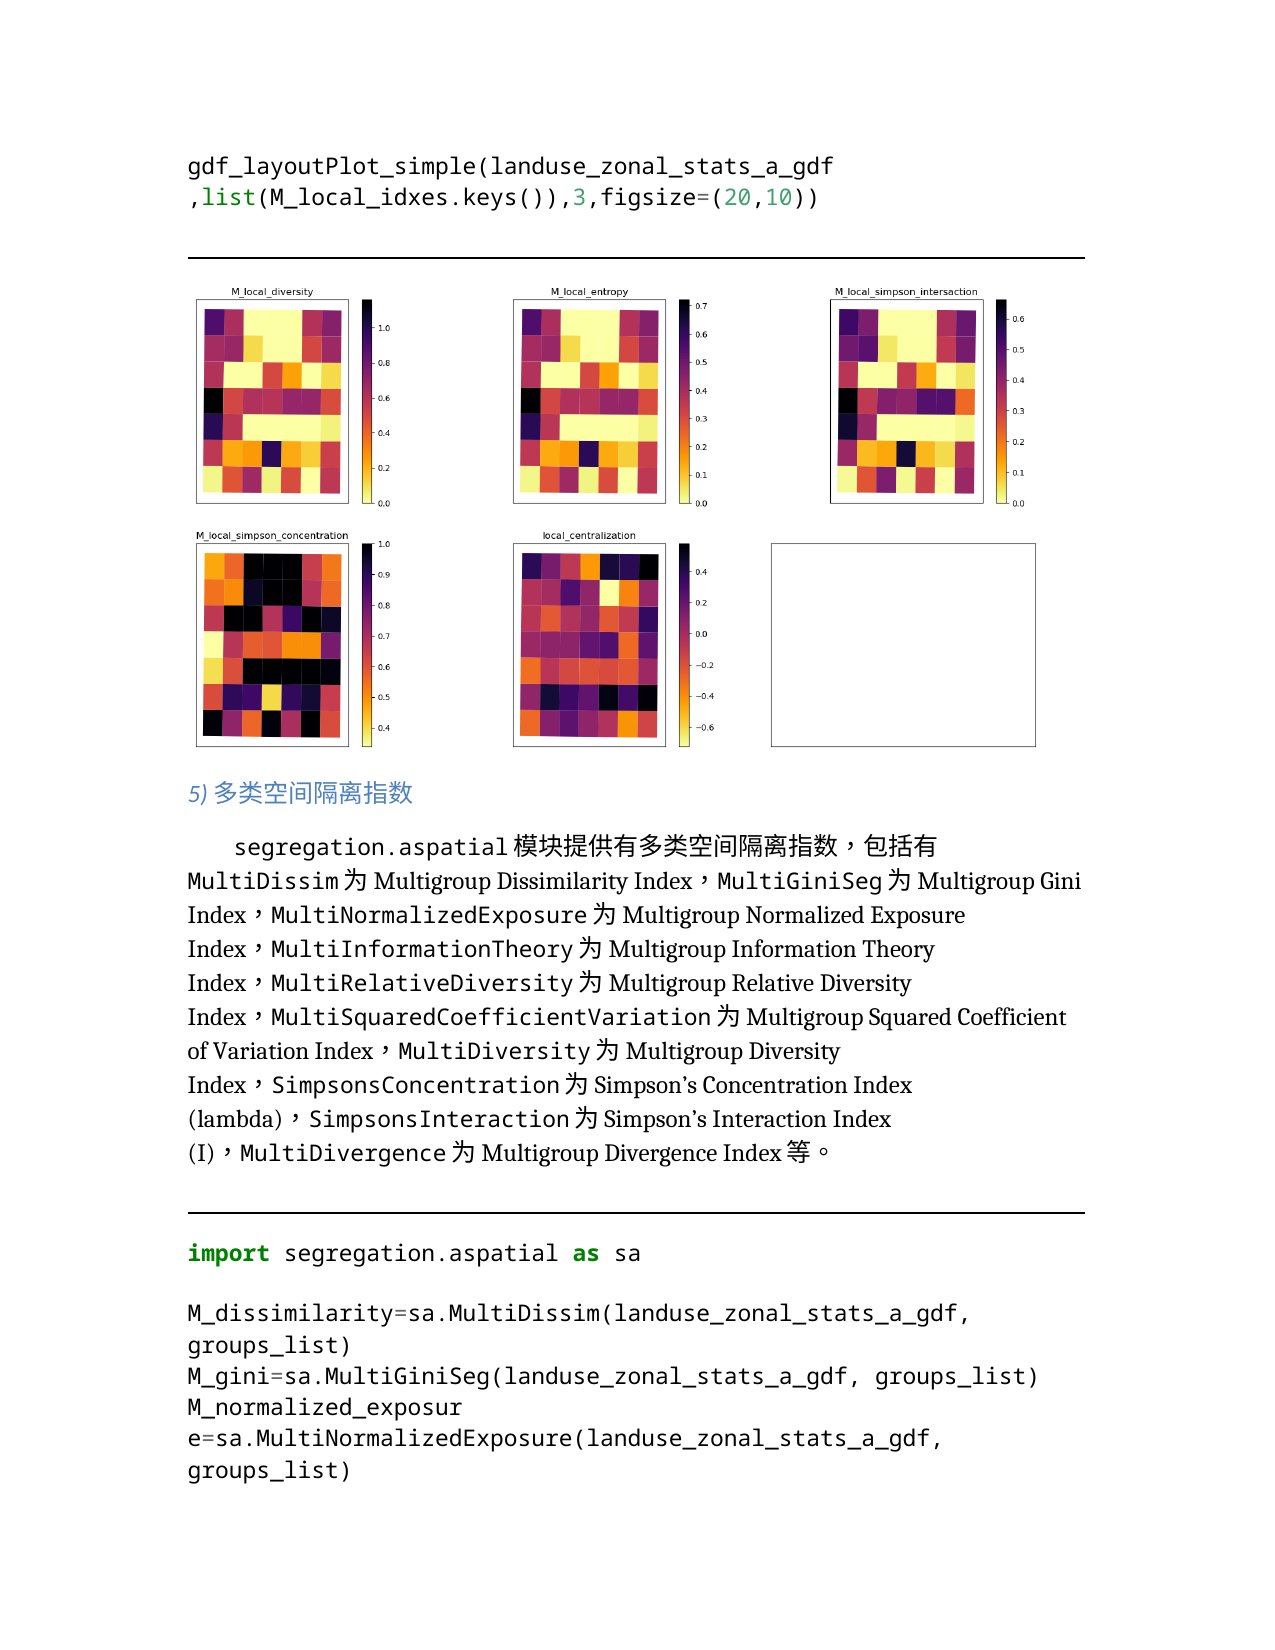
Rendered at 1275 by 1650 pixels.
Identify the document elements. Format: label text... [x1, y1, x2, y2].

text gdf_layoutPlot_simple(landuse_zonal_stats_a_gdf,list(M_local_idxes.keys()),3,figsize=(20,10)) [187, 150, 1087, 212]
picture [187, 282, 1041, 755]
text segregation.aspatial模块提供有多类空间隔离指数，包括有MultiDissim为Multigroup Dissimilarity Index，MultiGiniSeg为Multigroup Gini Index，MultiNormalizedExposure为Multigroup Normalized Exposure Index，MultiInformationTheory为Multigroup Information Theory Index，MultiRelativeDiversity为Multigroup Relative Diversity Index，MultiSquaredCoefficientVariation为Multigroup Squared Coefficient of Variation Index，MultiDiversity为Multigroup Diversity Index，SimpsonsConcentration为Simpson’s Concentration Index (lambda)，SimpsonsInteraction为Simpson’s Interaction Index (I)，MultiDivergence为Multigroup Divergence Index等。 [187, 828, 1087, 1169]
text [187, 1237, 1087, 1485]
subtitle 5) 多类空间隔离指数 [187, 776, 1087, 810]
